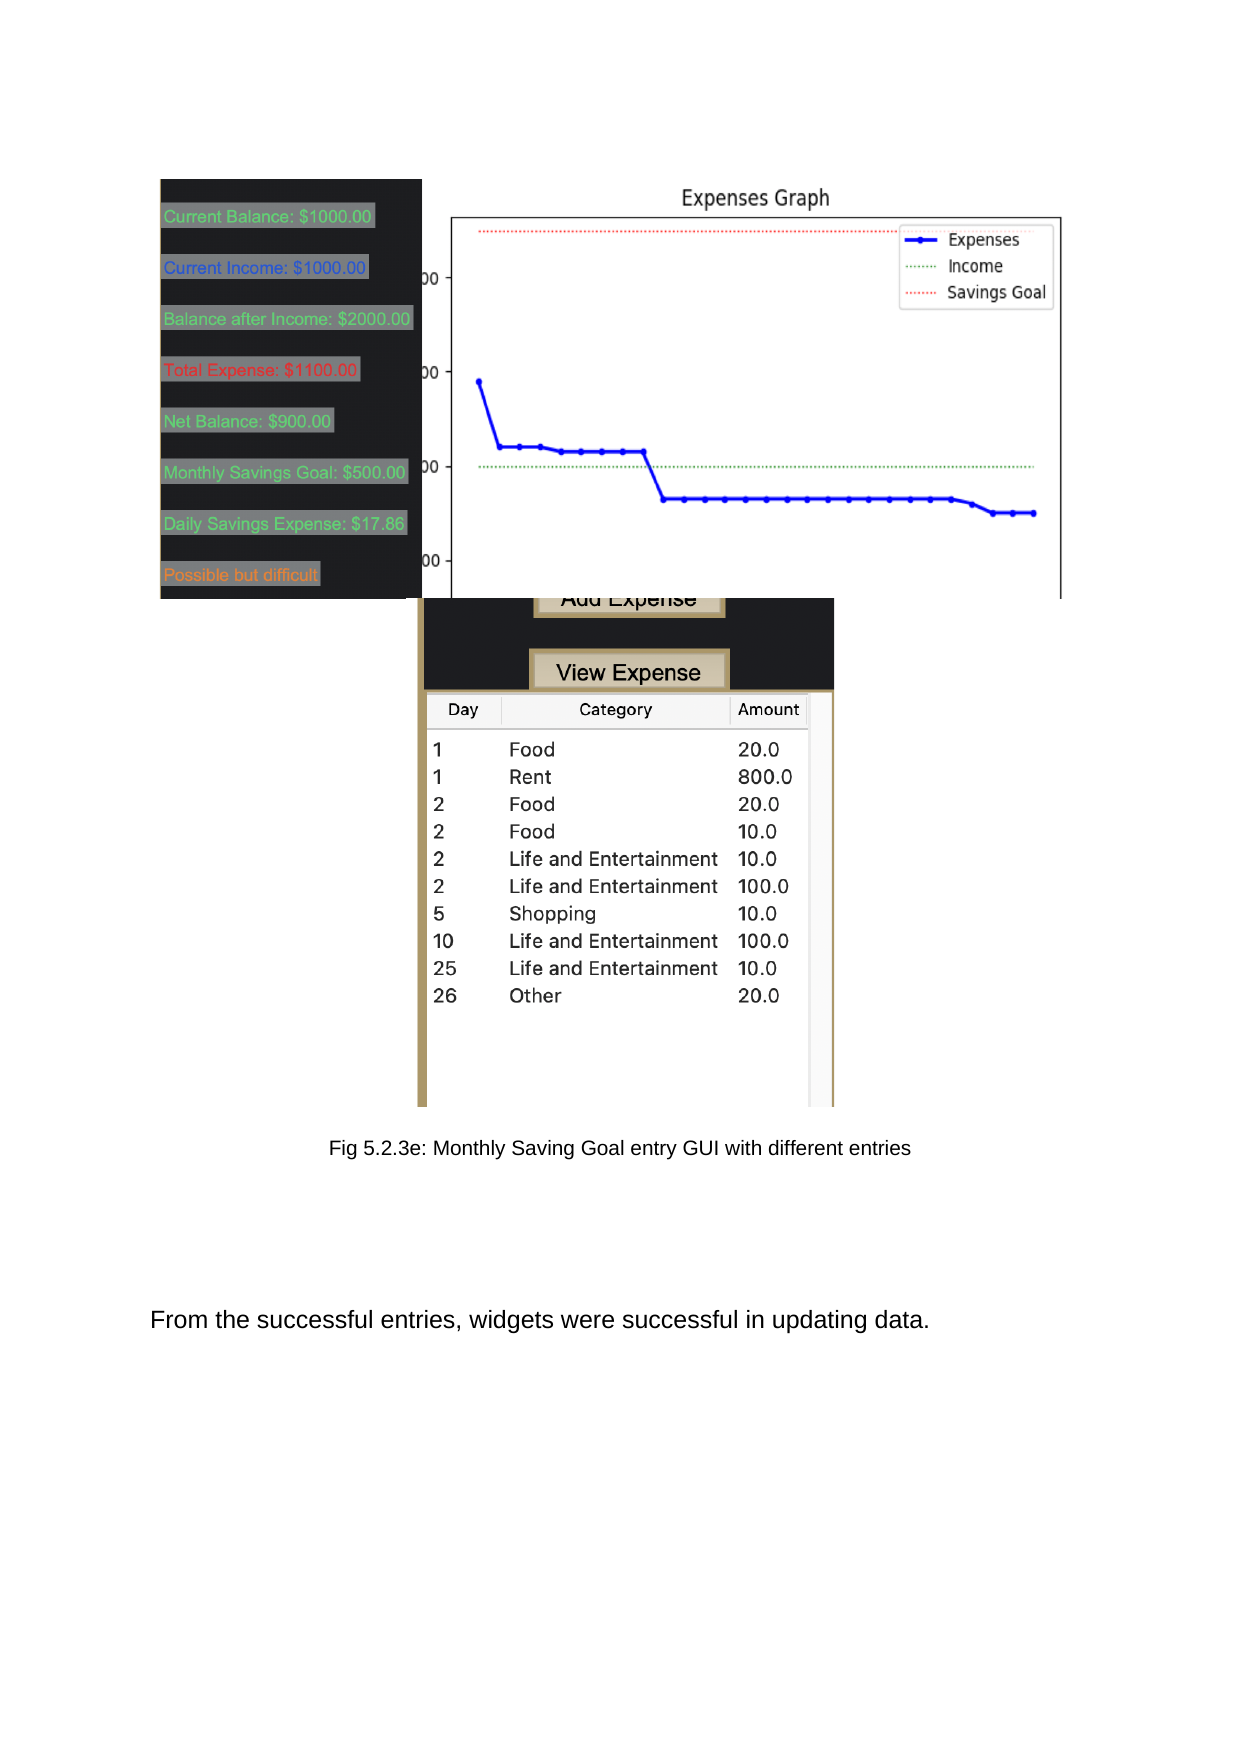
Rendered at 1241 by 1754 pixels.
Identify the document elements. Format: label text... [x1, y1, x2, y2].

picture [159, 179, 1081, 1107]
text Fig 5.2.3e: Monthly Saving Goal entry GUI with different entries [150, 1136, 1090, 1160]
text From the successful entries, widgets were successful in updating data. [150, 1305, 1090, 1334]
